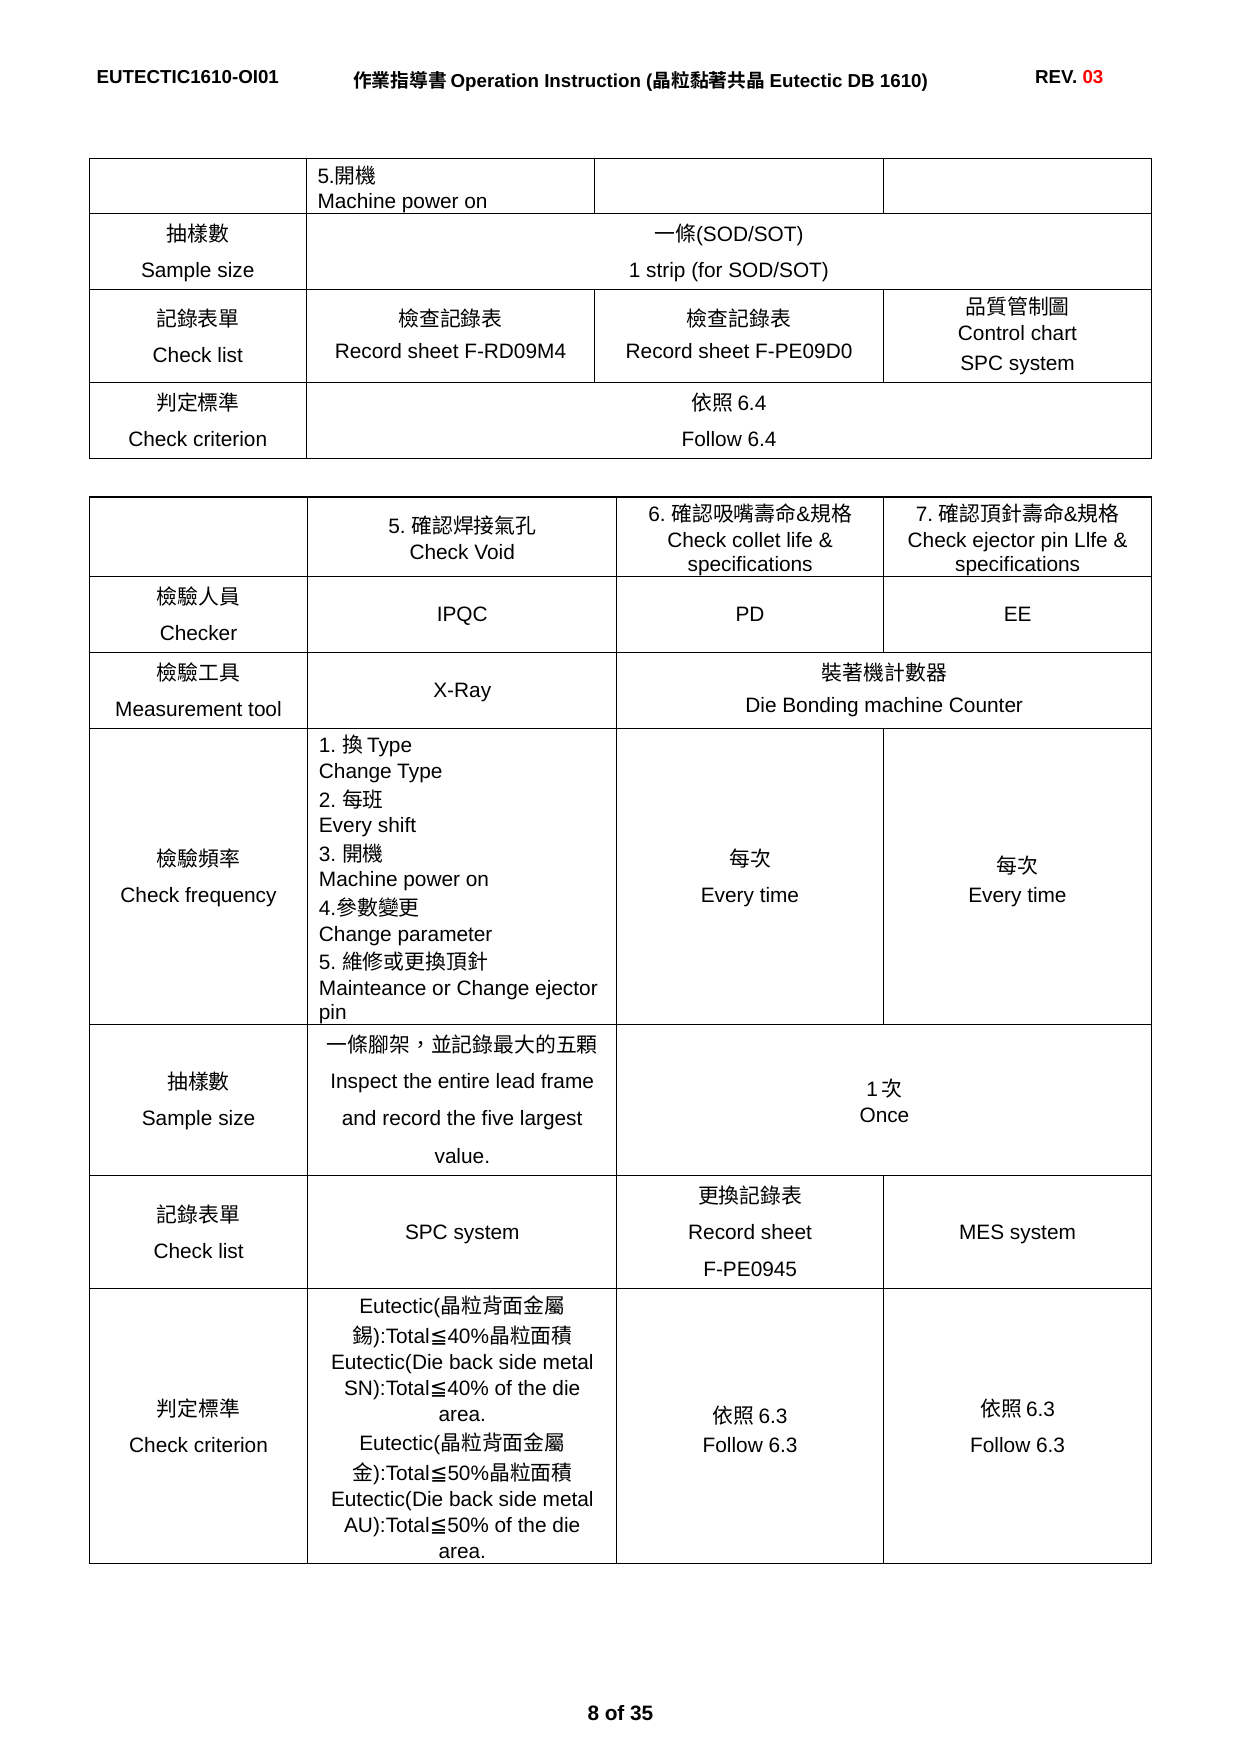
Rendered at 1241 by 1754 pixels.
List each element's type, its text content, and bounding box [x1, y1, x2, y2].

table_header 5. 確認焊接氣孔 Check Void [308, 498, 616, 576]
table_cell 檢驗人員 Checker [90, 577, 307, 652]
table_cell 每次 Every time [884, 729, 1151, 1023]
table_cell 檢驗頻率 Check frequency [90, 729, 307, 1023]
table_cell MES system [884, 1176, 1151, 1288]
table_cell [90, 159, 306, 213]
table_cell SPC system [308, 1176, 616, 1288]
table_cell 一條腳架，並記錄最大的五顆Inspect the entire lead frame and record the five largest value. [308, 1025, 616, 1174]
table_cell PD [617, 577, 883, 652]
table_cell 品質管制圖 Control chart SPC system [884, 290, 1151, 382]
table_cell 抽樣數 Sample size [90, 1025, 307, 1174]
table_cell 更換記錄表 Record sheet F-PE0945 [617, 1176, 883, 1288]
table_cell 檢查記錄表 Record sheet F-PE09D0 [595, 290, 883, 382]
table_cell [307, 159, 594, 213]
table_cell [595, 159, 883, 213]
table_header 6. 確認吸嘴壽命&規格 Check collet life & specifications [617, 498, 883, 576]
table_cell 抽樣數 Sample size [90, 214, 306, 289]
table_cell 1. 換Type Change Type 2. 每班 Every shift 3. 開機 Machine power on 4.參數變更 Change parameter 5. 維修或更換頂針 Mainteance or Change ejector pin [308, 729, 616, 1023]
table_cell Eutectic(晶粒背面金屬錫):Total≦40%晶粒面積Eutectic(Die back side metal SN):Total≦40% of the die area. Eutectic(晶粒背面金屬金):Total≦50%晶粒面積Eutectic(Die back side metal AU):Total≦50% of the die area. [308, 1289, 616, 1563]
table_cell 依照6.3 Follow 6.3 [884, 1289, 1151, 1563]
table_cell 一條(SOD/SOT) 1 strip (for SOD/SOT) [307, 214, 1151, 289]
table_header 7. 確認頂針壽命&規格 Check ejector pin Llfe & specifications [884, 498, 1151, 576]
table_cell X-Ray [308, 653, 616, 728]
table_cell 檢查記錄表 Record sheet F-RD4 [307, 290, 594, 382]
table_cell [884, 159, 1151, 213]
table_cell EE [884, 577, 1151, 652]
table_cell 每次 Every time [617, 729, 883, 1023]
table_header [90, 498, 307, 576]
table_cell 1次 Once [617, 1025, 1151, 1174]
table_cell 依照6.3 Follow 6.3 [617, 1289, 883, 1563]
table_cell 依照6.4 Follow 6.4 [307, 383, 1151, 458]
table_cell 記錄表單 Check list [90, 290, 306, 382]
table_cell 記錄表單 Check list [90, 1176, 307, 1288]
table_cell 判定標準 Check criterion [90, 383, 306, 458]
table_cell 檢驗工具 Measurement tool [90, 653, 307, 728]
table_cell 裝著機計數器 Die Bonding machine Counter [617, 653, 1151, 728]
table_cell 判定標準 Check criterion [90, 1289, 307, 1563]
table_cell IPQC [308, 577, 616, 652]
